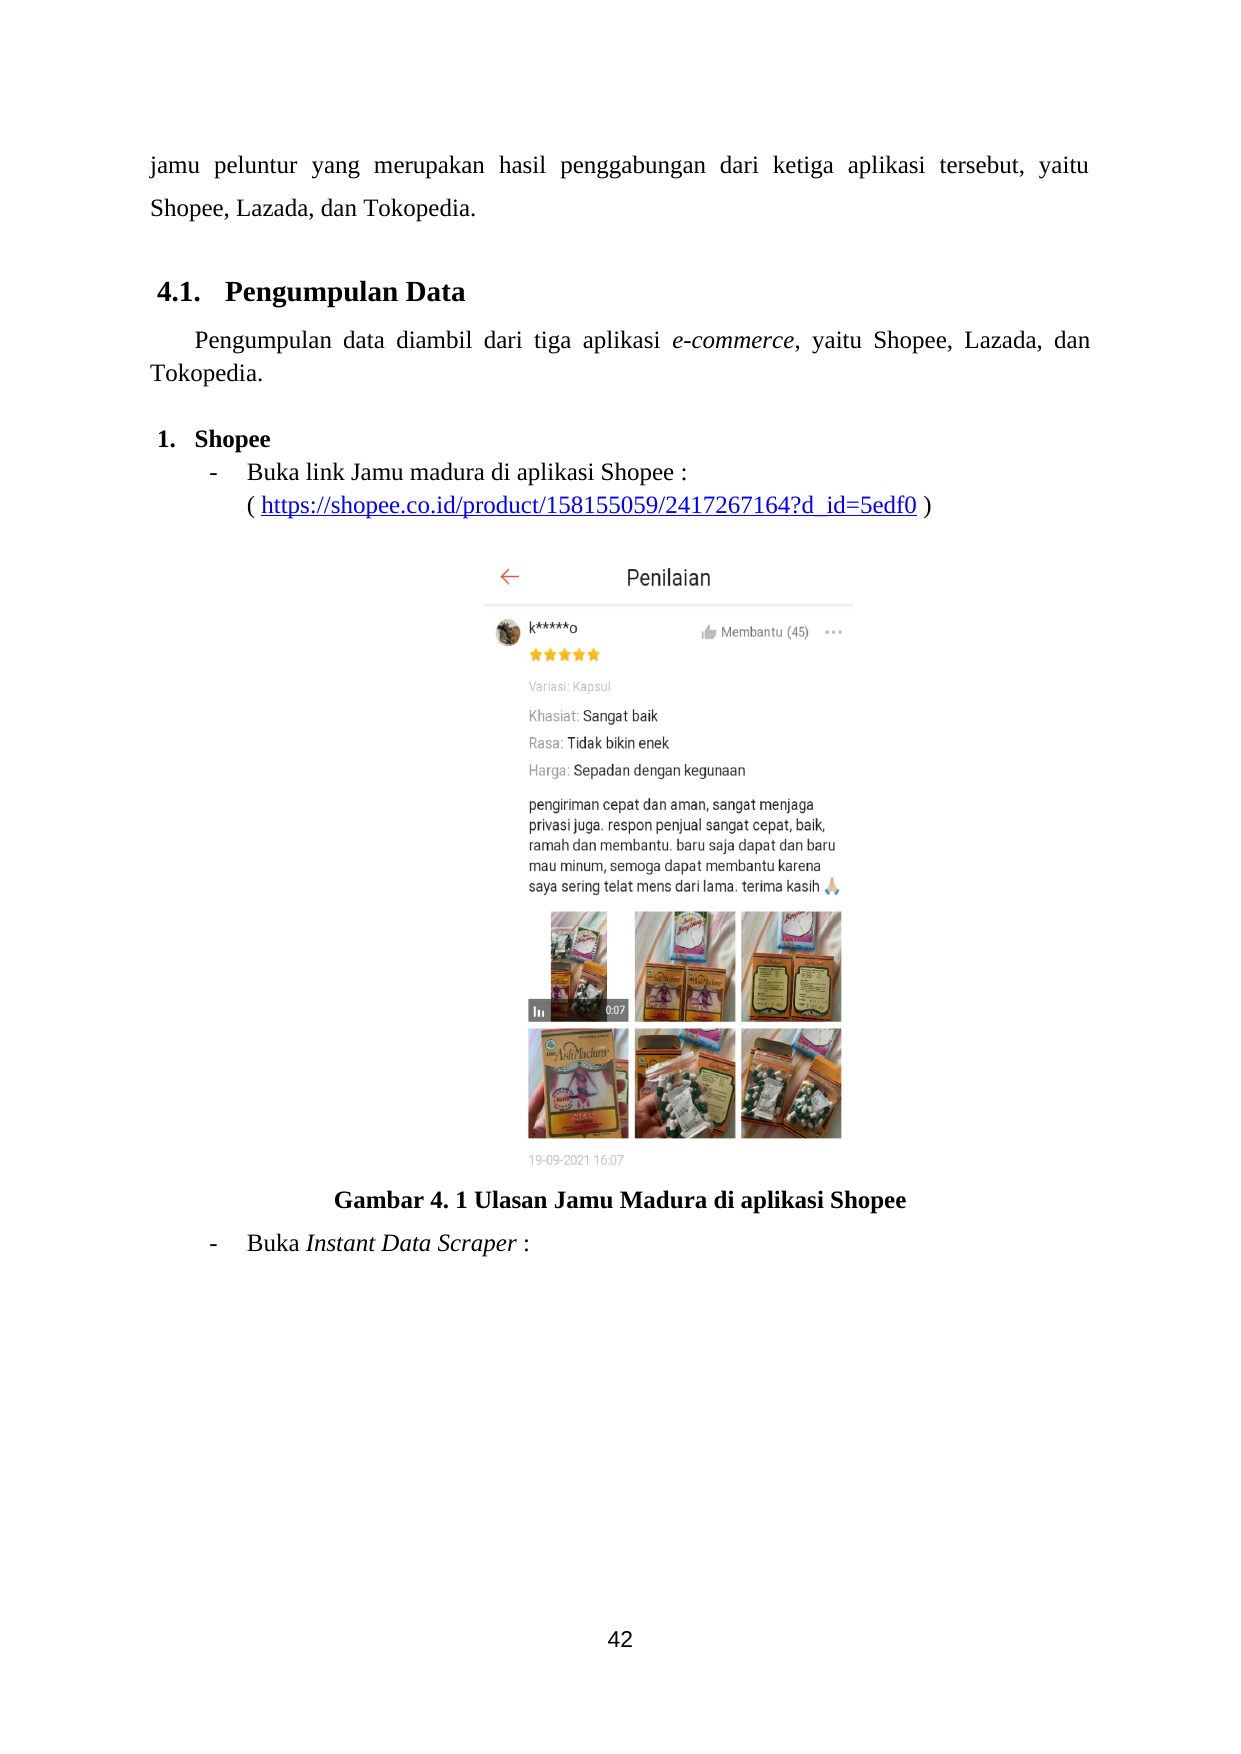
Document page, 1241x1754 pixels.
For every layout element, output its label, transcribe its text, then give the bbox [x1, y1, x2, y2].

list Buka Instant Data Scraper : [209, 1228, 1090, 1257]
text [150, 150, 1090, 222]
list Buka link Jamu madura di aplikasi Shopee : [209, 457, 1090, 486]
list Shopee [157, 424, 1090, 453]
list ( https://shopee.co.id/product/158155059/2417267164?d_id=5edf0 ) [247, 490, 1090, 519]
picture [483, 556, 854, 1181]
text Pengumpulan data diambil dari tiga aplikasi e-commerce, yaitu Shopee, Lazada, dan Tokopedia. [150, 325, 1090, 387]
subtitle Pengumpulan Data [157, 274, 1090, 307]
text Gambar 4. 1 Ulasan Jamu Madura di aplikasi Shopee [150, 1185, 1090, 1213]
